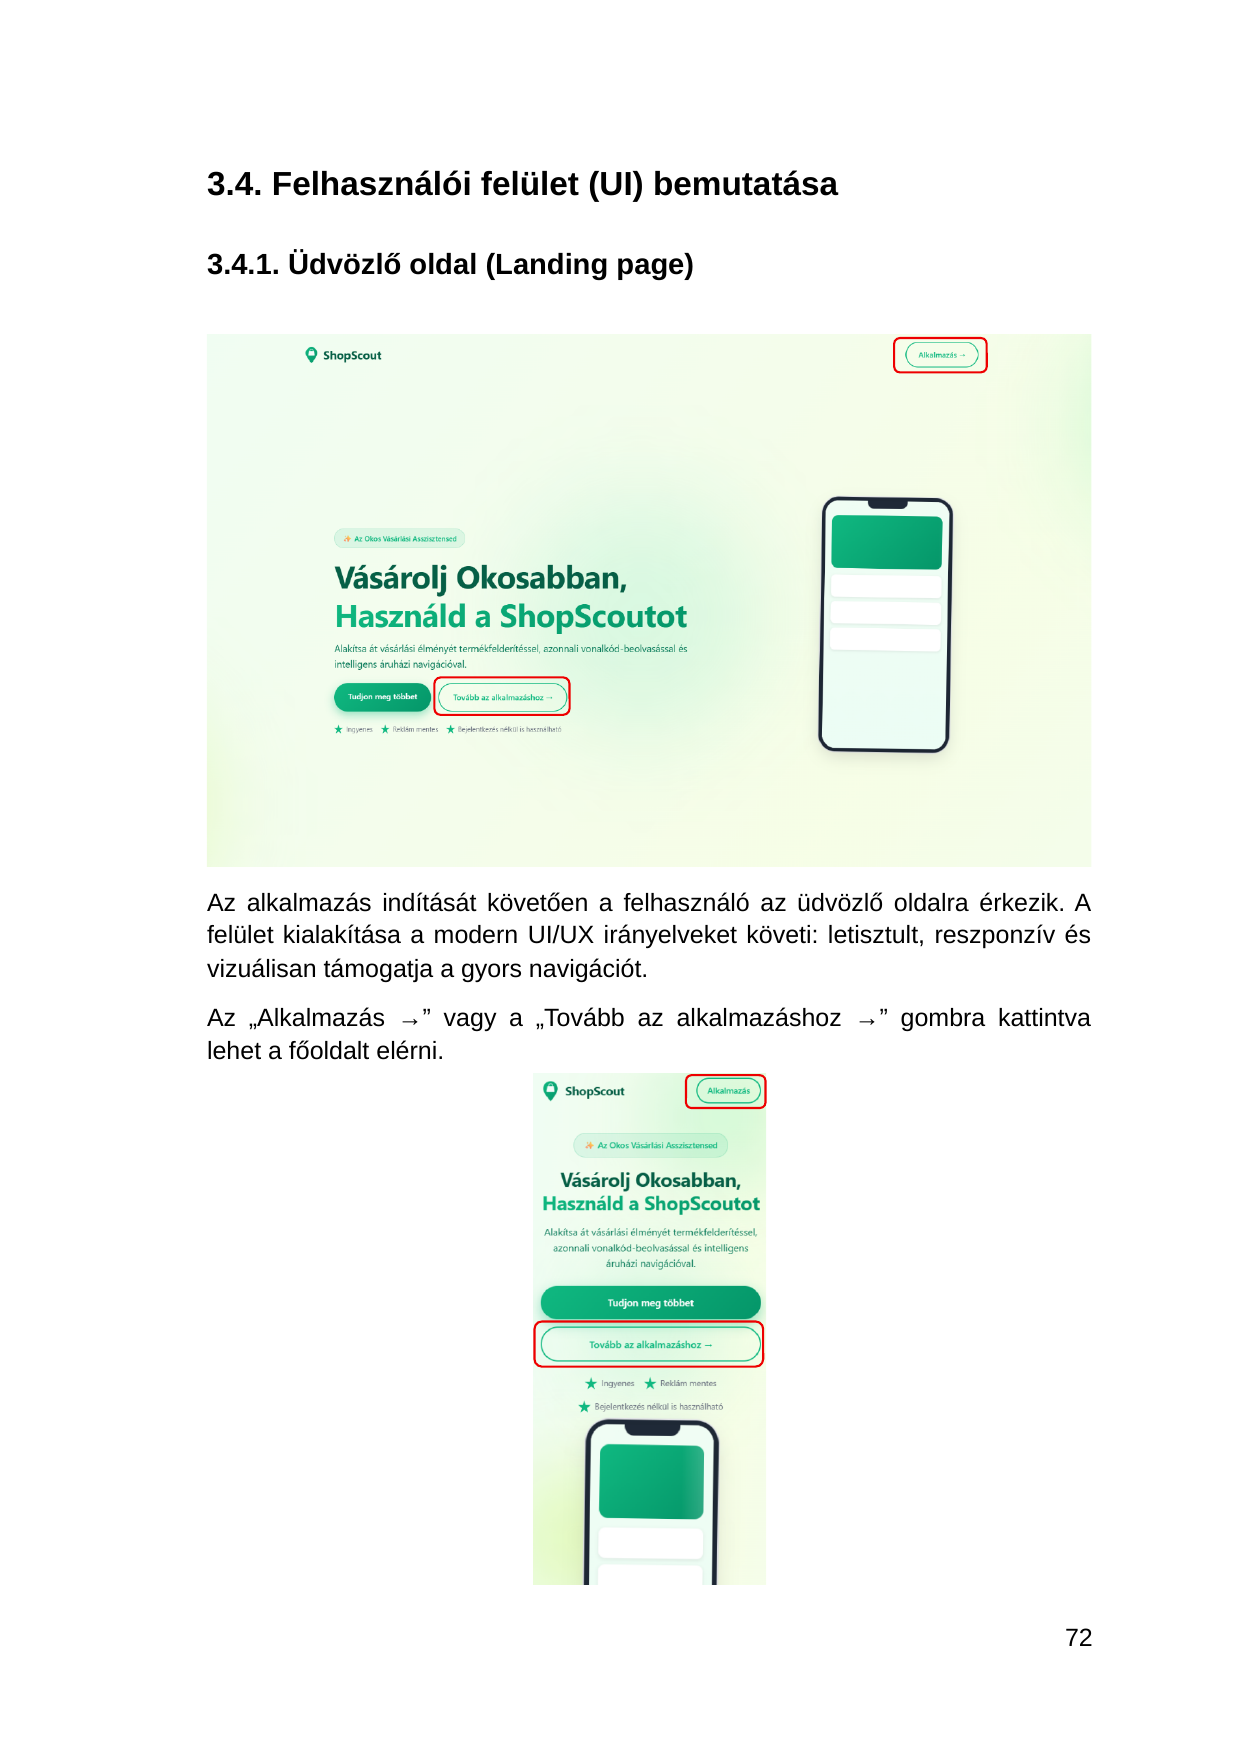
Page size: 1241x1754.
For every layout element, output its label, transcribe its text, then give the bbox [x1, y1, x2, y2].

subtitle Felhasználói felület (UI) bemutatása [207, 164, 1092, 203]
text Az „Alkalmazás →” vagy a „Tovább az alkalmazáshoz →” gombra kattintva lehet a főoldalt elérni. [207, 1003, 1092, 1065]
picture [206, 334, 1092, 867]
picture [536, 1323, 762, 1365]
subtitle Üdvözlő oldal (Landing page) [207, 247, 1092, 281]
picture [687, 1077, 764, 1106]
text Az alkalmazás indítását követően a felhasználó az üdvözlő oldalra érkezik. A felület kialakítása a modern UI/UX irányelveket követi: letisztult, reszponzív és vizuálisan támogatja a gyors navigációt. [207, 887, 1092, 982]
picture [533, 1073, 767, 1585]
